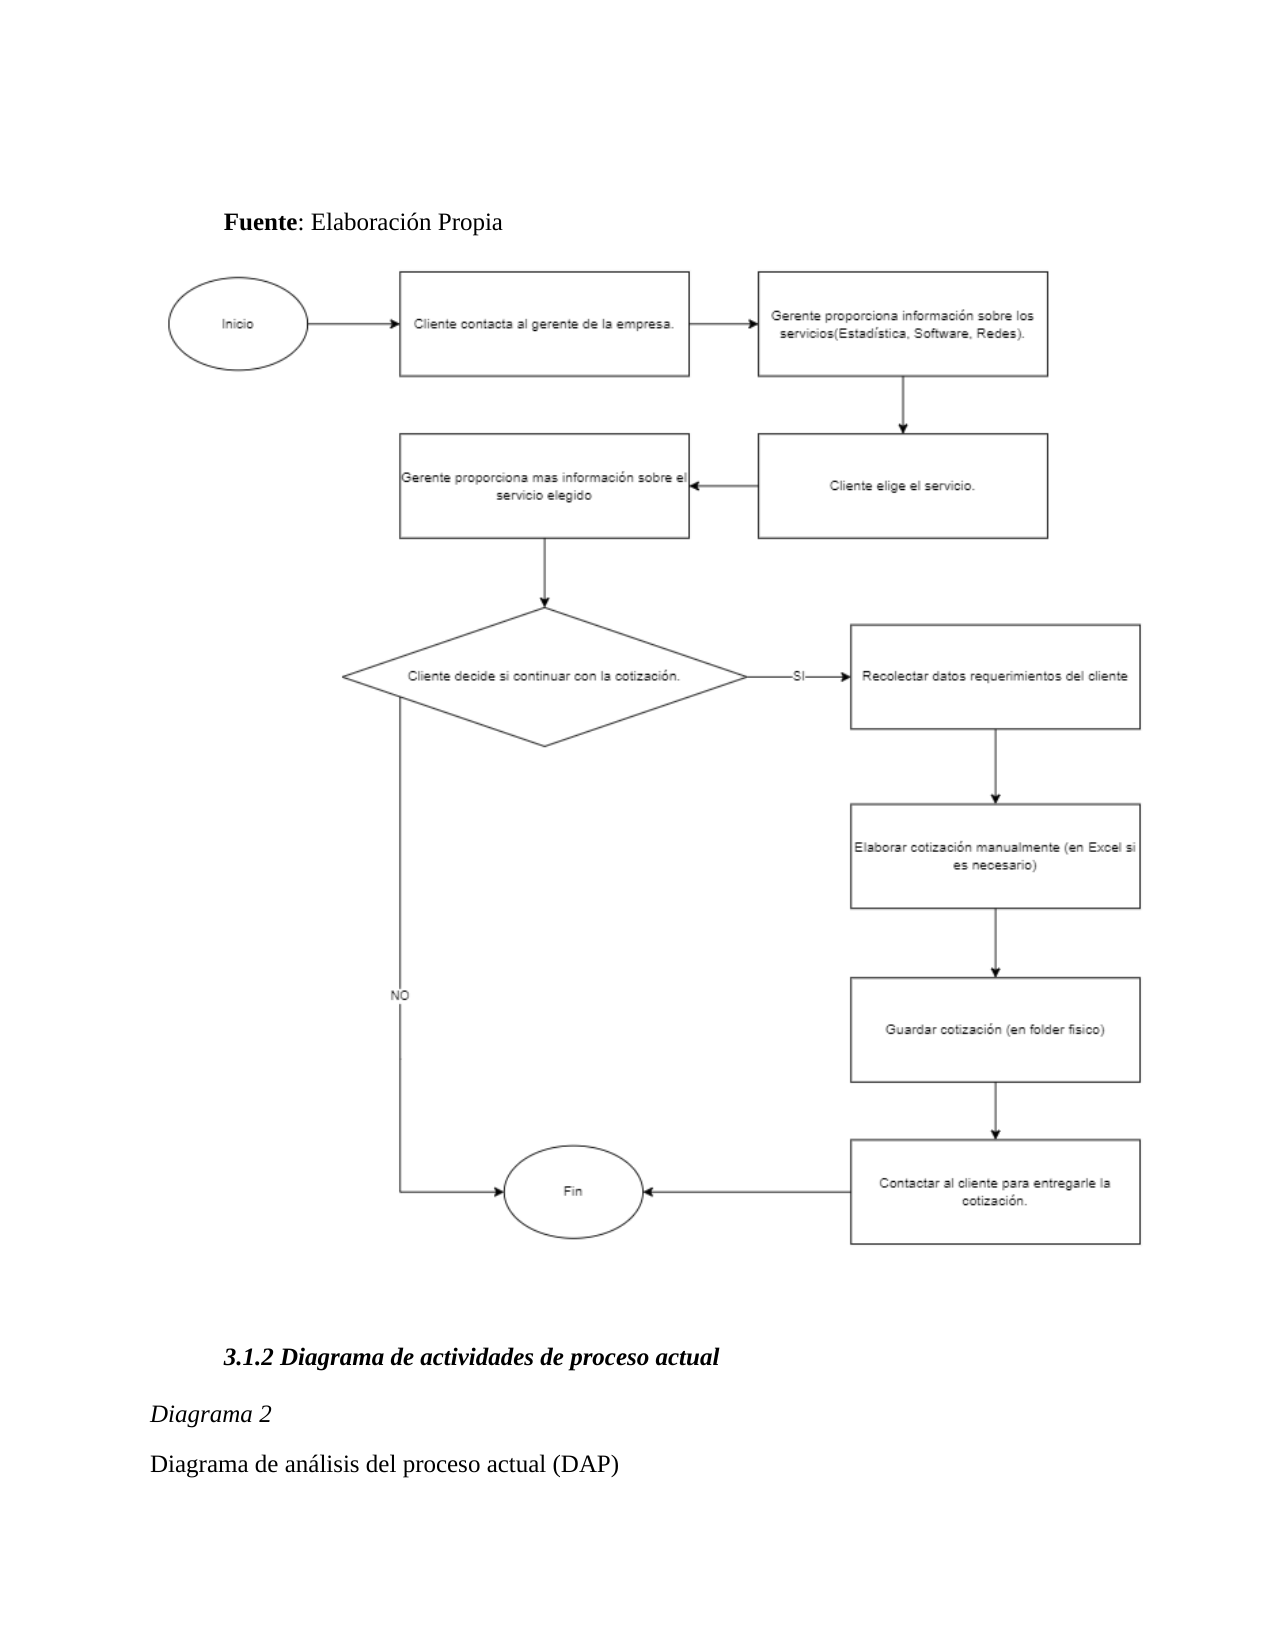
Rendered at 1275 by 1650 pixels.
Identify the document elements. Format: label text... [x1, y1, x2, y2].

text Fuente: Elaboración Propia [150, 207, 1125, 236]
text Diagrama 2 [150, 1399, 1125, 1428]
title 3.1.2 Diagrama de actividades de proceso actual [224, 1268, 1125, 1370]
text Diagrama de análisis del proceso actual (DAP) [150, 1449, 1125, 1477]
picture [154, 257, 1164, 1268]
